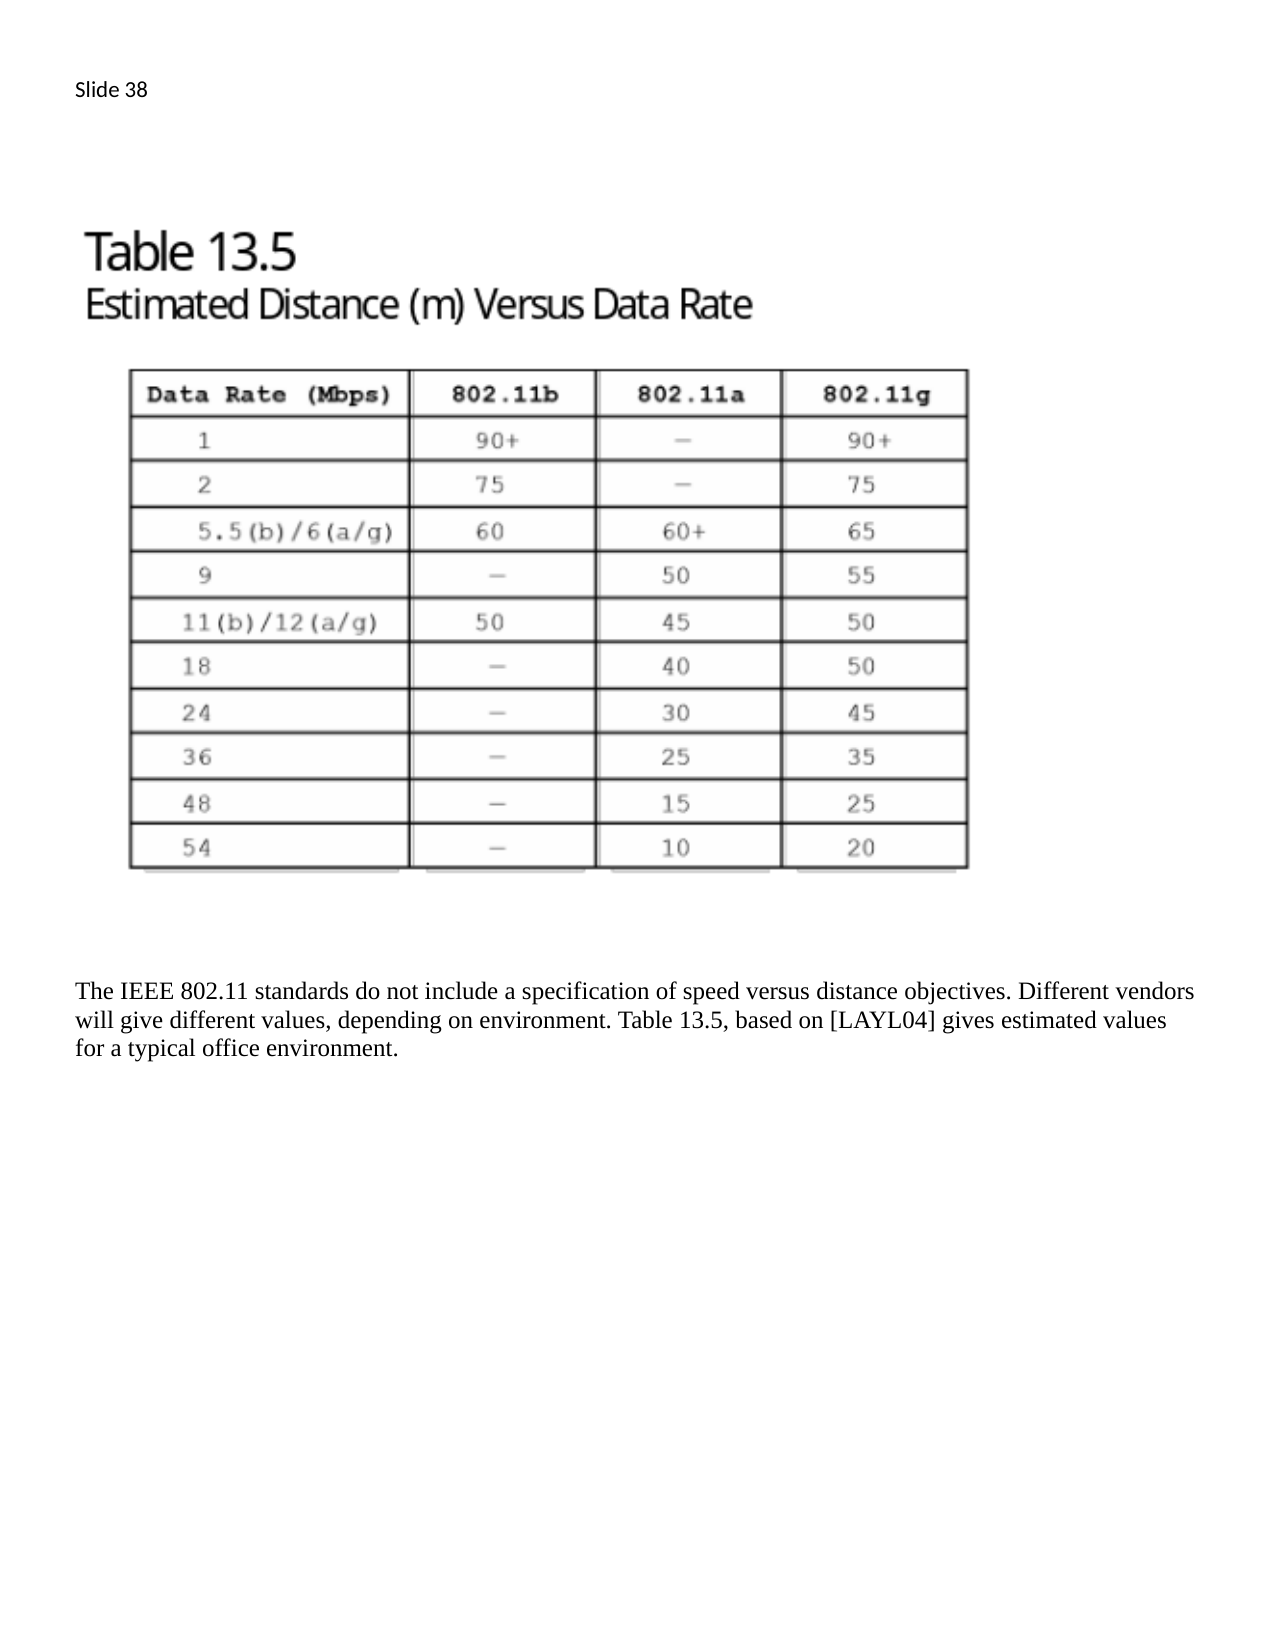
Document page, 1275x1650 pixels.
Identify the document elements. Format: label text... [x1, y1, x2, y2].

text The IEEE 802.11 standards do not include a specification of speed versus distance objectives. Different vendors will give different values, depending on environment. Table 13.5, based on [LAYL04] gives estimated values for a typical office environment. [75, 976, 1200, 1062]
text Slide 38 [75, 75, 1200, 103]
